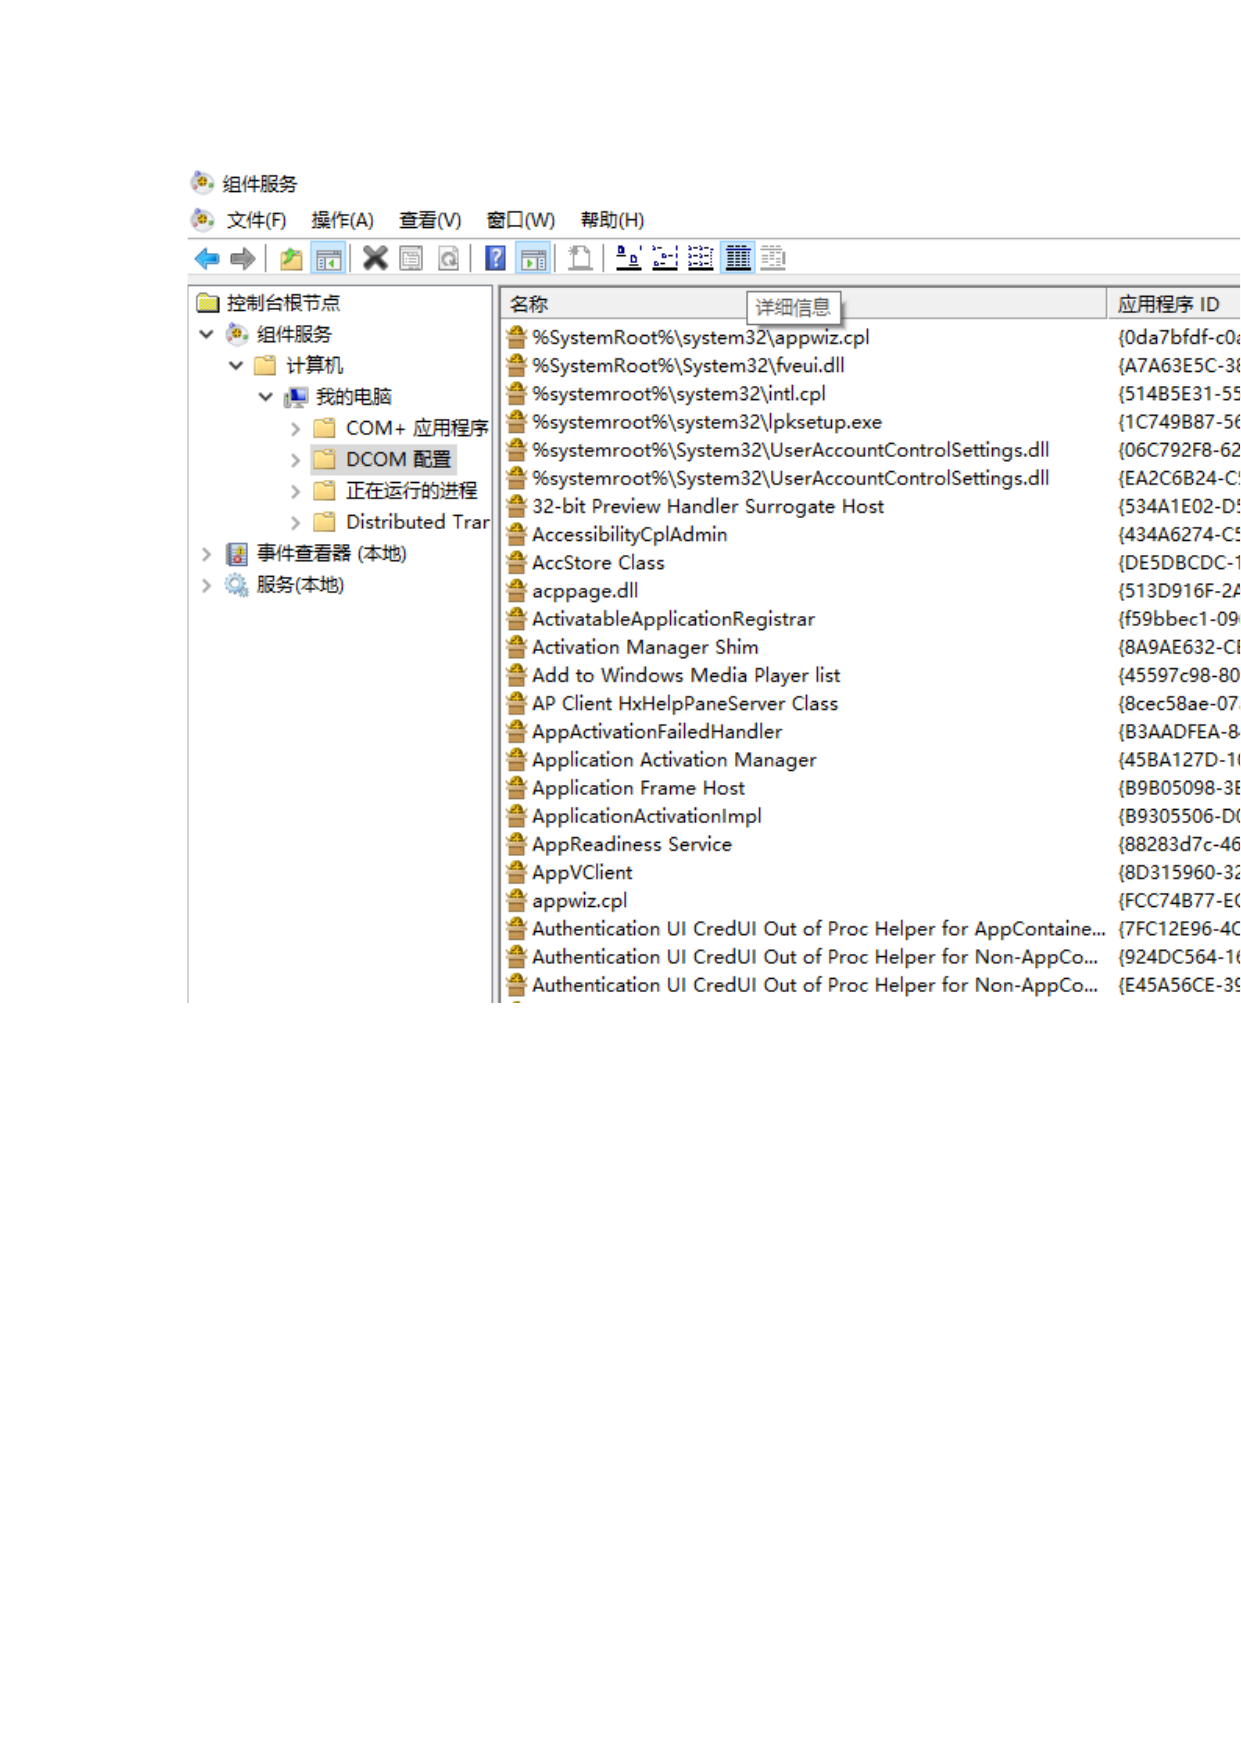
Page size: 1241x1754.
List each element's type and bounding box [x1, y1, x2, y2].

picture [187, 166, 1241, 1003]
